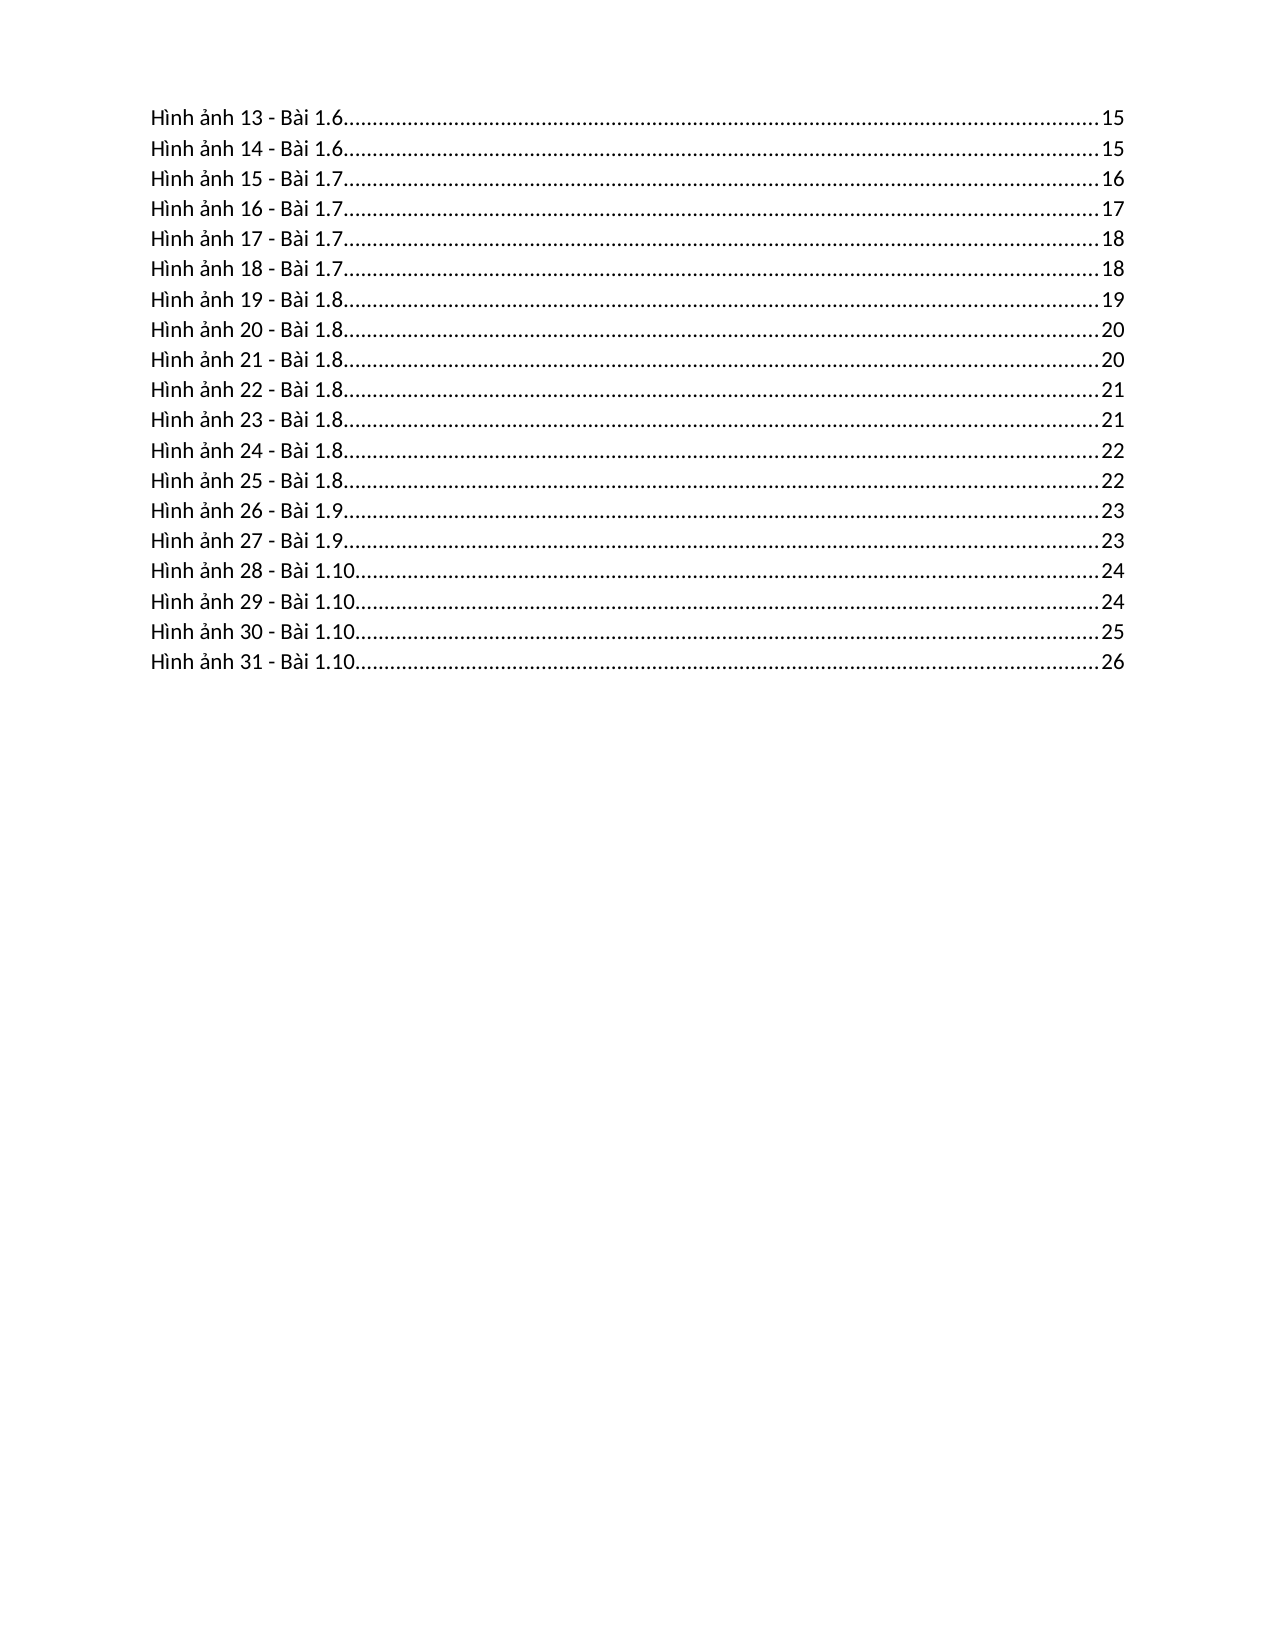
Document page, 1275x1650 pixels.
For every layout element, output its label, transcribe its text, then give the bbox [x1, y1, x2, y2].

text Hình ảnh 20 - Bài 1.8 20 [150, 315, 1125, 343]
text Hình ảnh 15 - Bài 1.7 16 [150, 164, 1125, 192]
text Hình ảnh 22 - Bài 1.8 21 [150, 375, 1125, 403]
text Hình ảnh 13 - Bài 1.6 15 [150, 103, 1125, 131]
text Hình ảnh 31 - Bài 1.10 26 [150, 647, 1125, 675]
text Hình ảnh 29 - Bài 1.10 24 [150, 587, 1125, 615]
text Hình ảnh 30 - Bài 1.10 25 [150, 617, 1125, 645]
text Hình ảnh 16 - Bài 1.7 17 [150, 194, 1125, 222]
text Hình ảnh 17 - Bài 1.7 18 [150, 224, 1125, 252]
text Hình ảnh 18 - Bài 1.7 18 [150, 254, 1125, 282]
text Hình ảnh 24 - Bài 1.8 22 [150, 436, 1125, 464]
text Hình ảnh 21 - Bài 1.8 20 [150, 345, 1125, 373]
text Hình ảnh 14 - Bài 1.6 15 [150, 134, 1125, 162]
text Hình ảnh 27 - Bài 1.9 23 [150, 526, 1125, 554]
text Hình ảnh 23 - Bài 1.8 21 [150, 406, 1125, 433]
text Hình ảnh 25 - Bài 1.8 22 [150, 466, 1125, 494]
text Hình ảnh 19 - Bài 1.8 19 [150, 285, 1125, 313]
text Hình ảnh 26 - Bài 1.9 23 [150, 496, 1125, 524]
text Hình ảnh 28 - Bài 1.10 24 [150, 557, 1125, 584]
